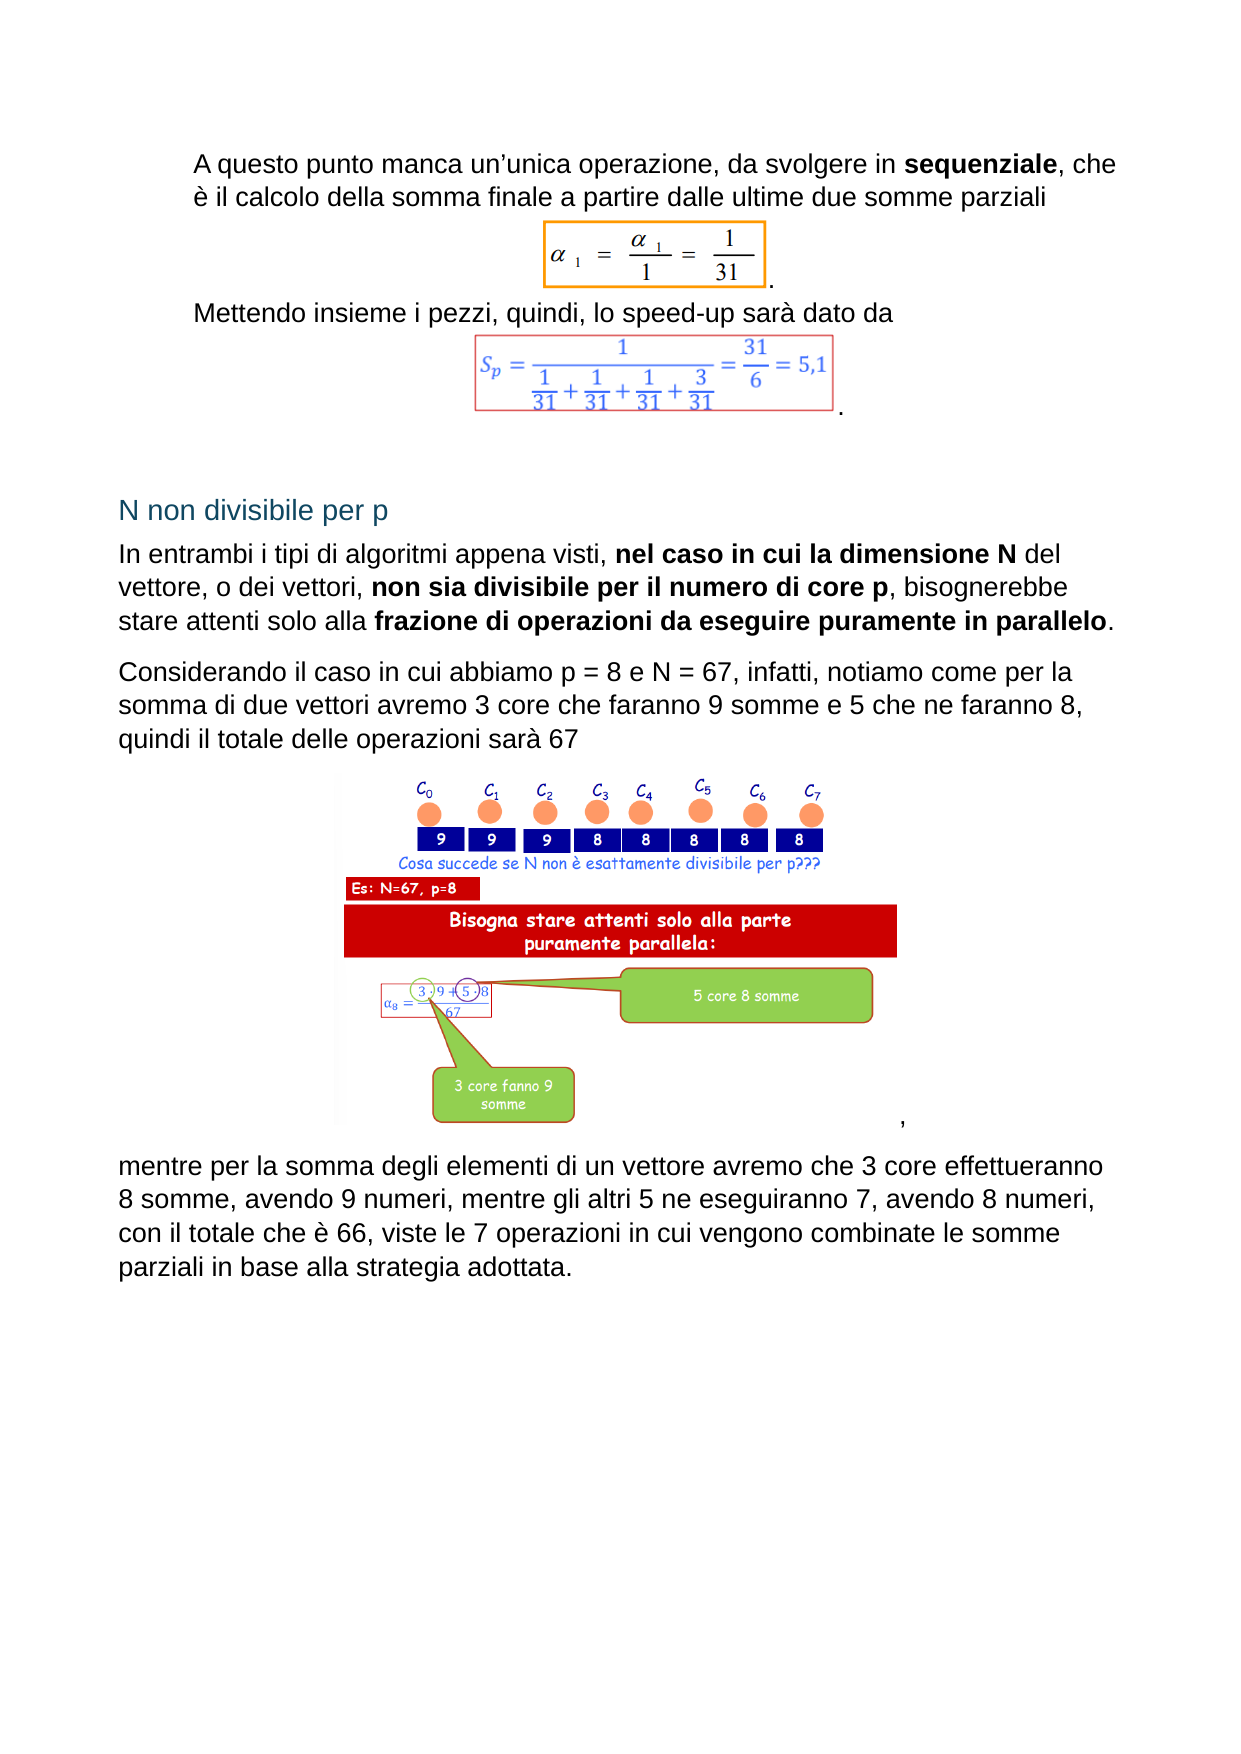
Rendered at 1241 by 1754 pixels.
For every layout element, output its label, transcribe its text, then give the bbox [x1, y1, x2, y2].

picture [540, 215, 768, 289]
text In entrambi i tipi di algoritmi appena visti, nel caso in cui la dimensione N del vettore, o dei vettori, non sia divisibile per il numero di core p, bisognerebbe stare attenti solo alla frazione di operazioni da eseguire puramente in parallelo. [118, 538, 1122, 636]
text mentre per la somma degli elementi di un vettore avremo che 3 core effettueranno 8 somme, avendo 9 numeri, mentre gli altri 5 ne eseguiranno 7, avendo 8 numeri, con il totale che è 66, viste le 7 operazioni in cui vengono combinate le somme parziali in base alla strategia adottata. [118, 1150, 1122, 1282]
list Mettendo insieme i pezzi, quindi, lo speed-up sarà dato da [193, 297, 1122, 328]
list A questo punto manca un’unica operazione, da svolgere in sequenziale, che è il calcolo della somma finale a partire dalle ultime due somme parziali [193, 148, 1122, 213]
picture [333, 773, 899, 1125]
subtitle N non divisibile per p [118, 493, 1122, 527]
text Considerando il caso in cui abbiamo p = 8 e N = 67, infatti, notiamo come per la somma di due vettori avremo 3 core che faranno 9 somme e 5 che ne faranno 8, quindi il totale delle operazioni sarà 67 [118, 656, 1122, 754]
picture [470, 331, 837, 416]
list . [193, 215, 1122, 295]
